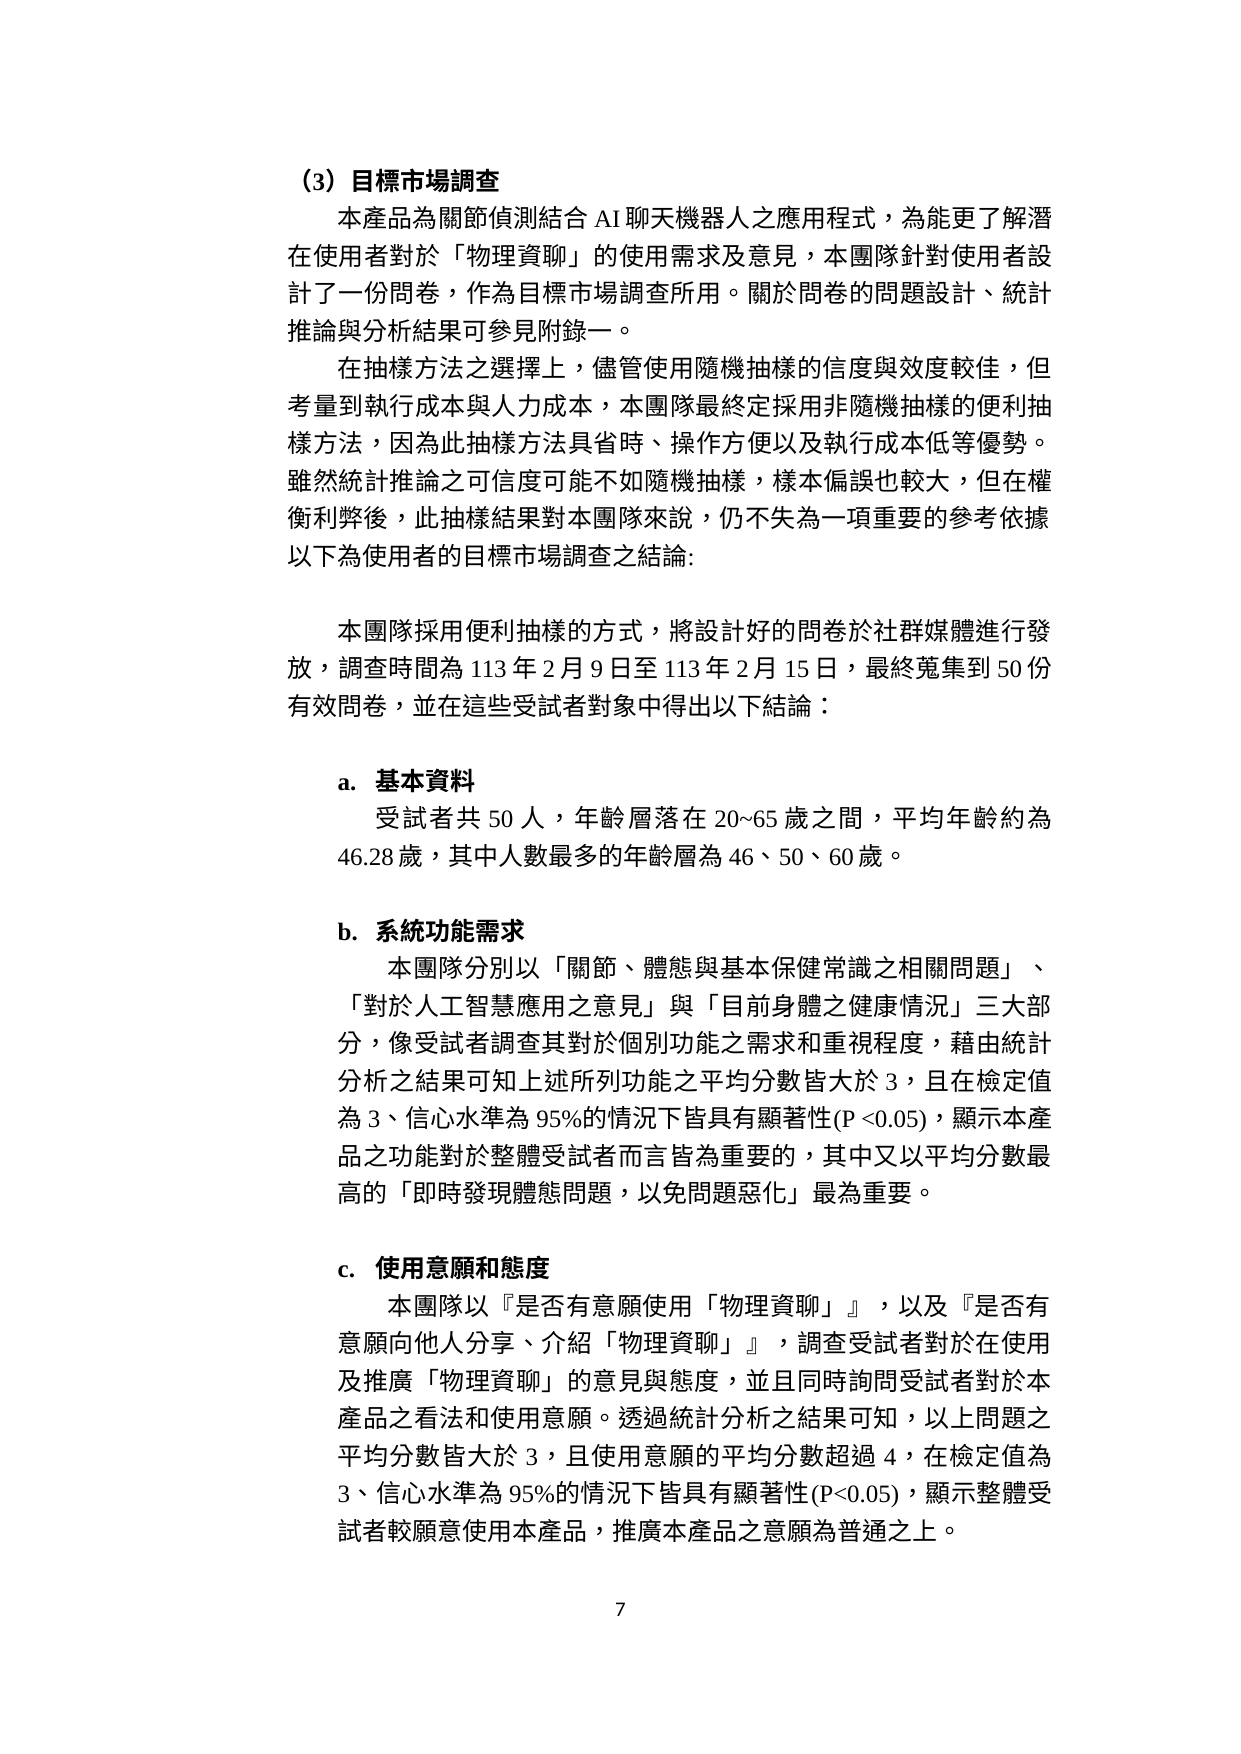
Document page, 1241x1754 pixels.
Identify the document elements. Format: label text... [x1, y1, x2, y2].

text 本團隊分別以「關節、體態與基本保健常識之相關問題」、「對於人工智慧應用之意見」與「目前身體之健康情況」三大部分，像受試者調查其對於個別功能之需求和重視程度，藉由統計分析之結果可知上述所列功能之平均分數皆大於3，且在檢定值為3、信心水準為95%的情況下皆具有顯著性(P <0.05)，顯示本產品之功能對於整體受試者而言皆為重要的，其中又以平均分數最高的「即時發現體態問題，以免問題惡化」最為重要。 [337, 948, 1053, 1211]
list 系統功能需求 [337, 911, 1053, 948]
text 本團隊以『是否有意願使用「物理資聊」』，以及『是否有意願向他人分享、介紹「物理資聊」』，調查受試者對於在使用及推廣「物理資聊」的意見與態度，並且同時詢問受試者對於本產品之看法和使用意願。透過統計分析之結果可知，以上問題之平均分數皆大於3，且使用意願的平均分數超過4，在檢定值為3、信心水準為95%的情況下皆具有顯著性(P<0.05)，顯示整體受試者較願意使用本產品，推廣本產品之意願為普通之上。 [337, 1286, 1053, 1548]
text （3）目標市場調查 [237, 161, 1053, 198]
text 受試者共50人，年齡層落在20~65歲之間，平均年齡約為46.28歲，其中人數最多的年齡層為46、50、60歲。 [337, 798, 1053, 873]
text 在抽樣方法之選擇上，儘管使用隨機抽樣的信度與效度較佳，但考量到執行成本與人力成本，本團隊最終定採用非隨機抽樣的便利抽樣方法，因為此抽樣方法具省時、操作方便以及執行成本低等優勢。雖然統計推論之可信度可能不如隨機抽樣，樣本偏誤也較大，但在權衡利弊後，此抽樣結果對本團隊來說，仍不失為一項重要的參考依據。以下為使用者的目標市場調查之結論: [287, 348, 1053, 573]
list 基本資料 [337, 761, 1053, 798]
text 本團隊採用便利抽樣的方式，將設計好的問卷於社群媒體進行發放，調查時間為113年2月9日至113年2月15日，最終蒐集到50份有效問卷，並在這些受試者對象中得出以下結論： [287, 611, 1053, 723]
text 本產品為關節偵測結合AI聊天機器人之應用程式，為能更了解潛在使用者對於「物理資聊」的使用需求及意見，本團隊針對使用者設計了一份問卷，作為目標市場調查所用。關於問卷的問題設計、統計推論與分析結果可參見附錄一。 [287, 198, 1053, 348]
list 使用意願和態度 [337, 1248, 1053, 1286]
